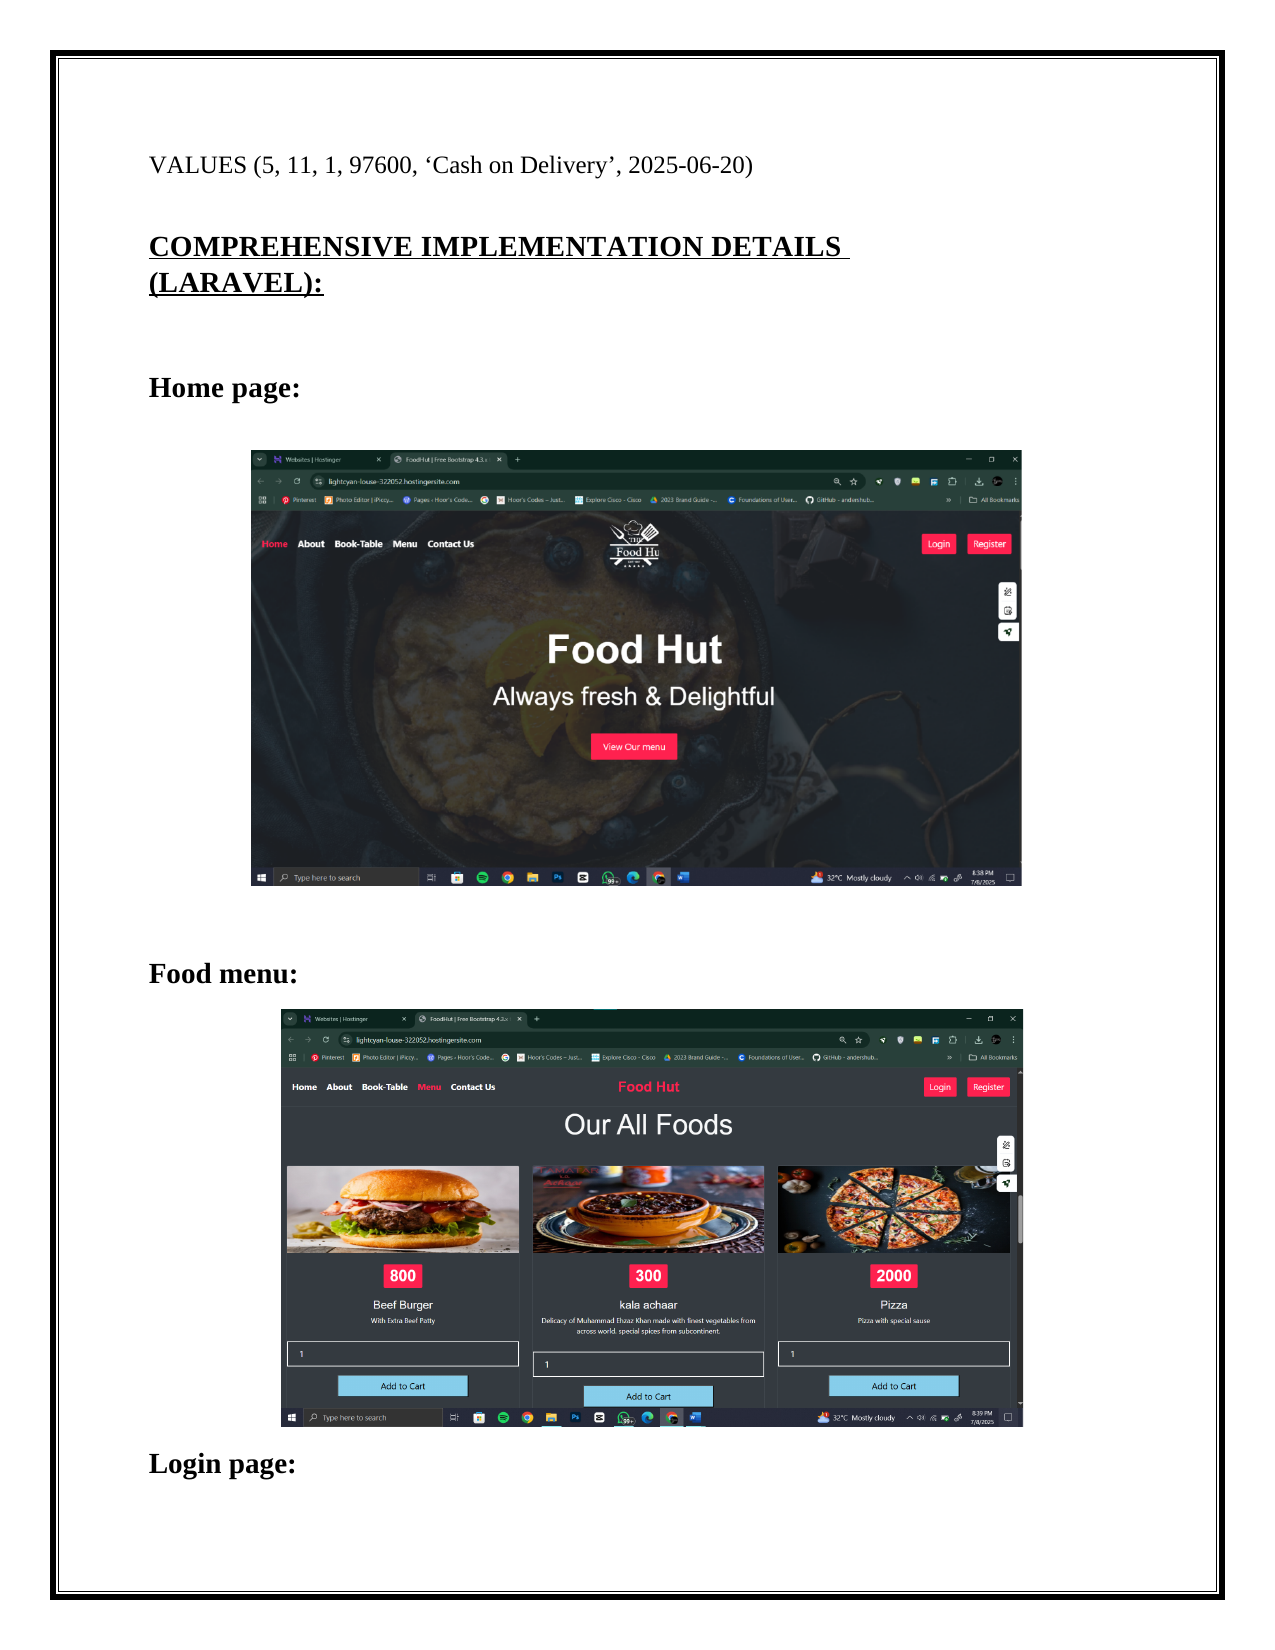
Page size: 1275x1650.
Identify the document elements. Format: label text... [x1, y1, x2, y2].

picture [281, 1009, 1024, 1427]
text VALUES (5, 11, 1, 97600, ‘Cash on Delivery’, 2025-06-20) [148, 150, 1156, 179]
text Food menu: [148, 957, 1156, 990]
text Home page: [148, 371, 993, 404]
text Login page: [148, 1446, 1156, 1479]
picture [249, 450, 1021, 884]
text COMPREHENSIVE IMPLEMENTATION DETAILS (LARAVEL): [148, 229, 993, 298]
